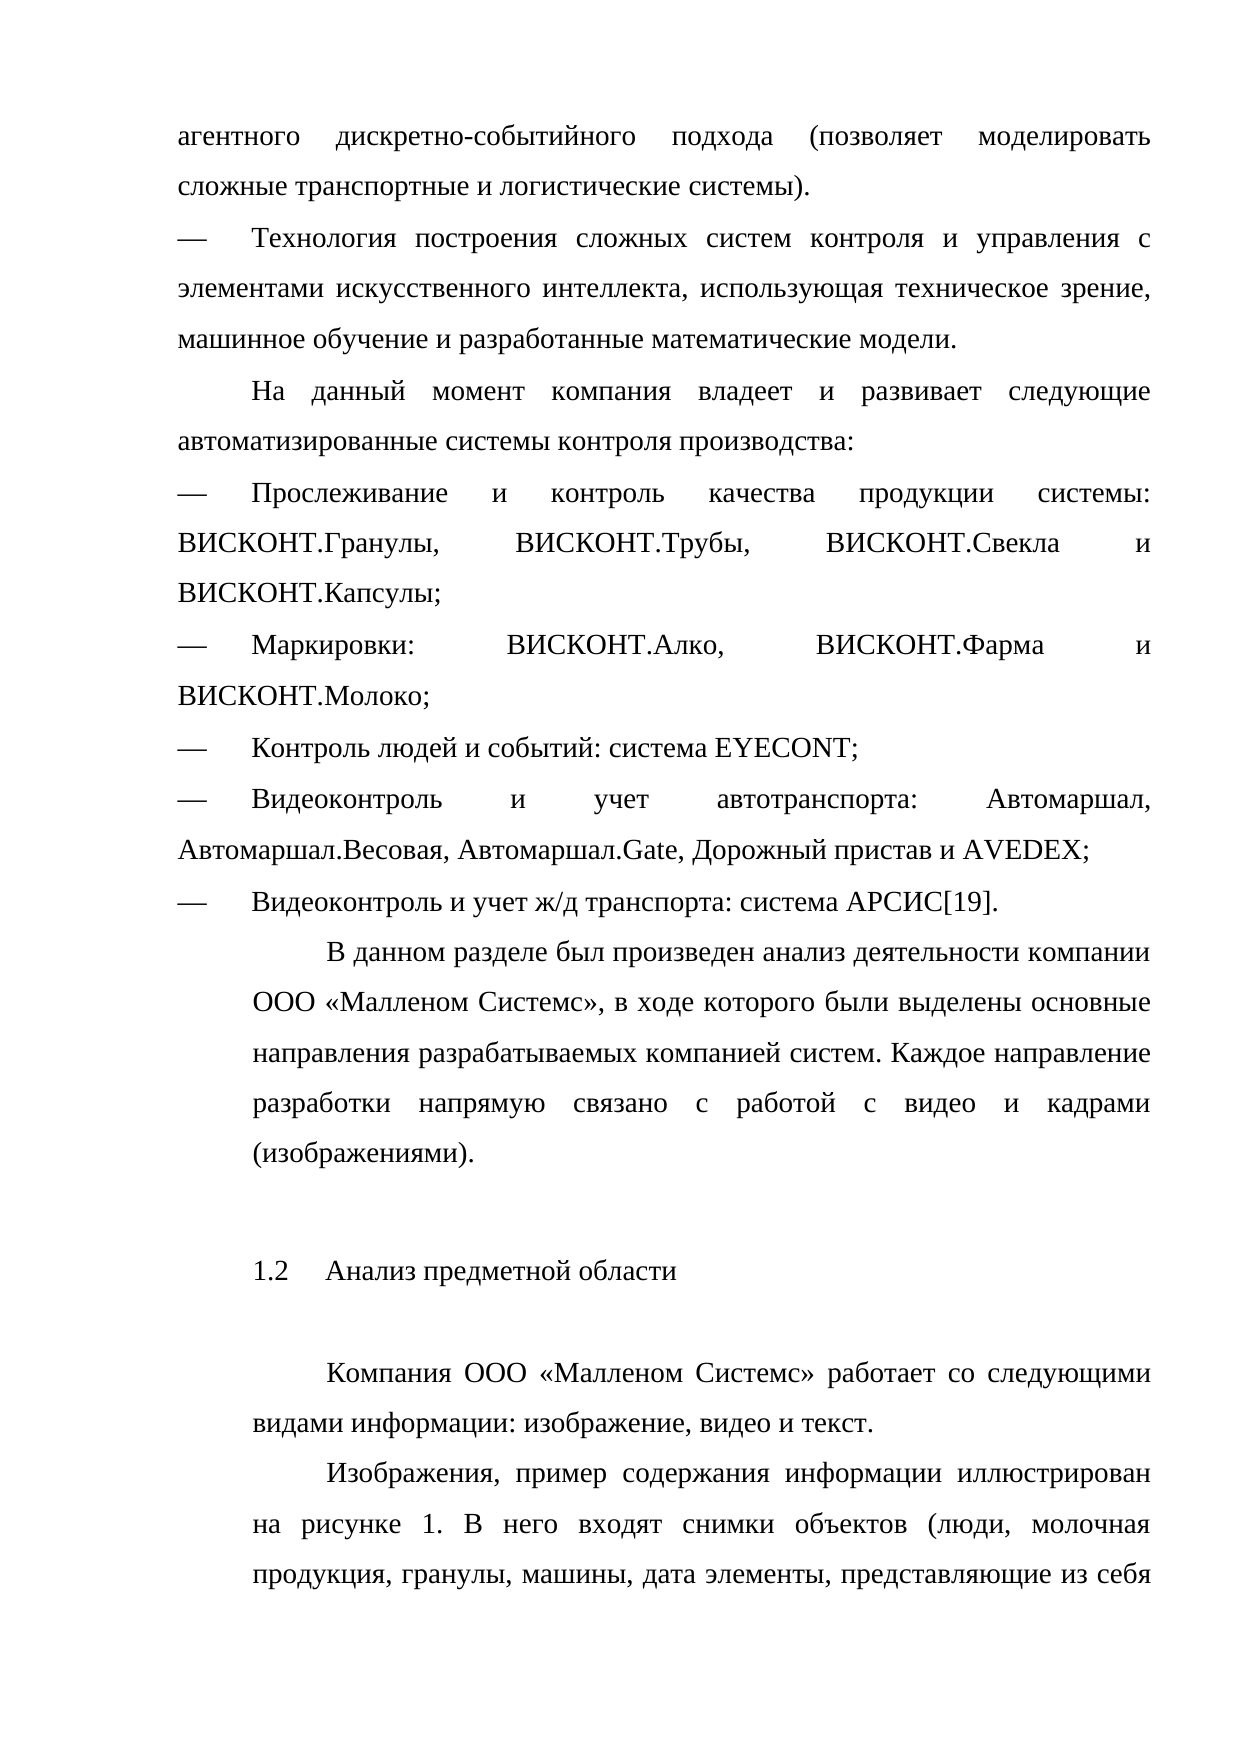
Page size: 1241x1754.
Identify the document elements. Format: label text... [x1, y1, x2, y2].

list Видеоконтроль и учет автотранспорта: Автомаршал, Автомаршал.Весовая, Автомаршал.Gate, Дорожный пристав и AVEDEX; [177, 782, 1152, 865]
list Технология построения сложных систем контроля и управления с элементами искусственного интеллекта, использующая техническое зрение, машинное обучение и разработанные математические модели. [177, 220, 1152, 354]
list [177, 118, 1152, 202]
list Контроль людей и событий: система EYECONT; [177, 730, 1152, 763]
list На данный момент компания владеет и развивает следующие автоматизированные системы контроля производства: [177, 373, 1152, 457]
list Видеоконтроль и учет ж/д транспорта: система АРСИС[19]. [177, 884, 1152, 917]
list Прослеживание и контроль качества продукции системы: ВИСКОНТ.Гранулы, ВИСКОНТ.Трубы, ВИСКОНТ.Свекла и ВИСКОНТ.Капсулы; [177, 475, 1152, 609]
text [252, 1456, 1152, 1590]
list Маркировки: ВИСКОНТ.Алко, ВИСКОНТ.Фарма и ВИСКОНТ.Молоко; [177, 627, 1152, 711]
text Компания ООО «Малленом Системс» работает со следующими видами информации: изображение, видео и текст. [252, 1355, 1152, 1439]
text Анализ предметной области [192, 1253, 1146, 1286]
text В данном разделе был произведен анализ деятельности компании ООО «Малленом Системс», в ходе которого были выделены основные направления разрабатываемых компанией систем. Каждое направление разработки напрямую связано с работой с видео и кадрами (изображениями). [252, 934, 1152, 1169]
